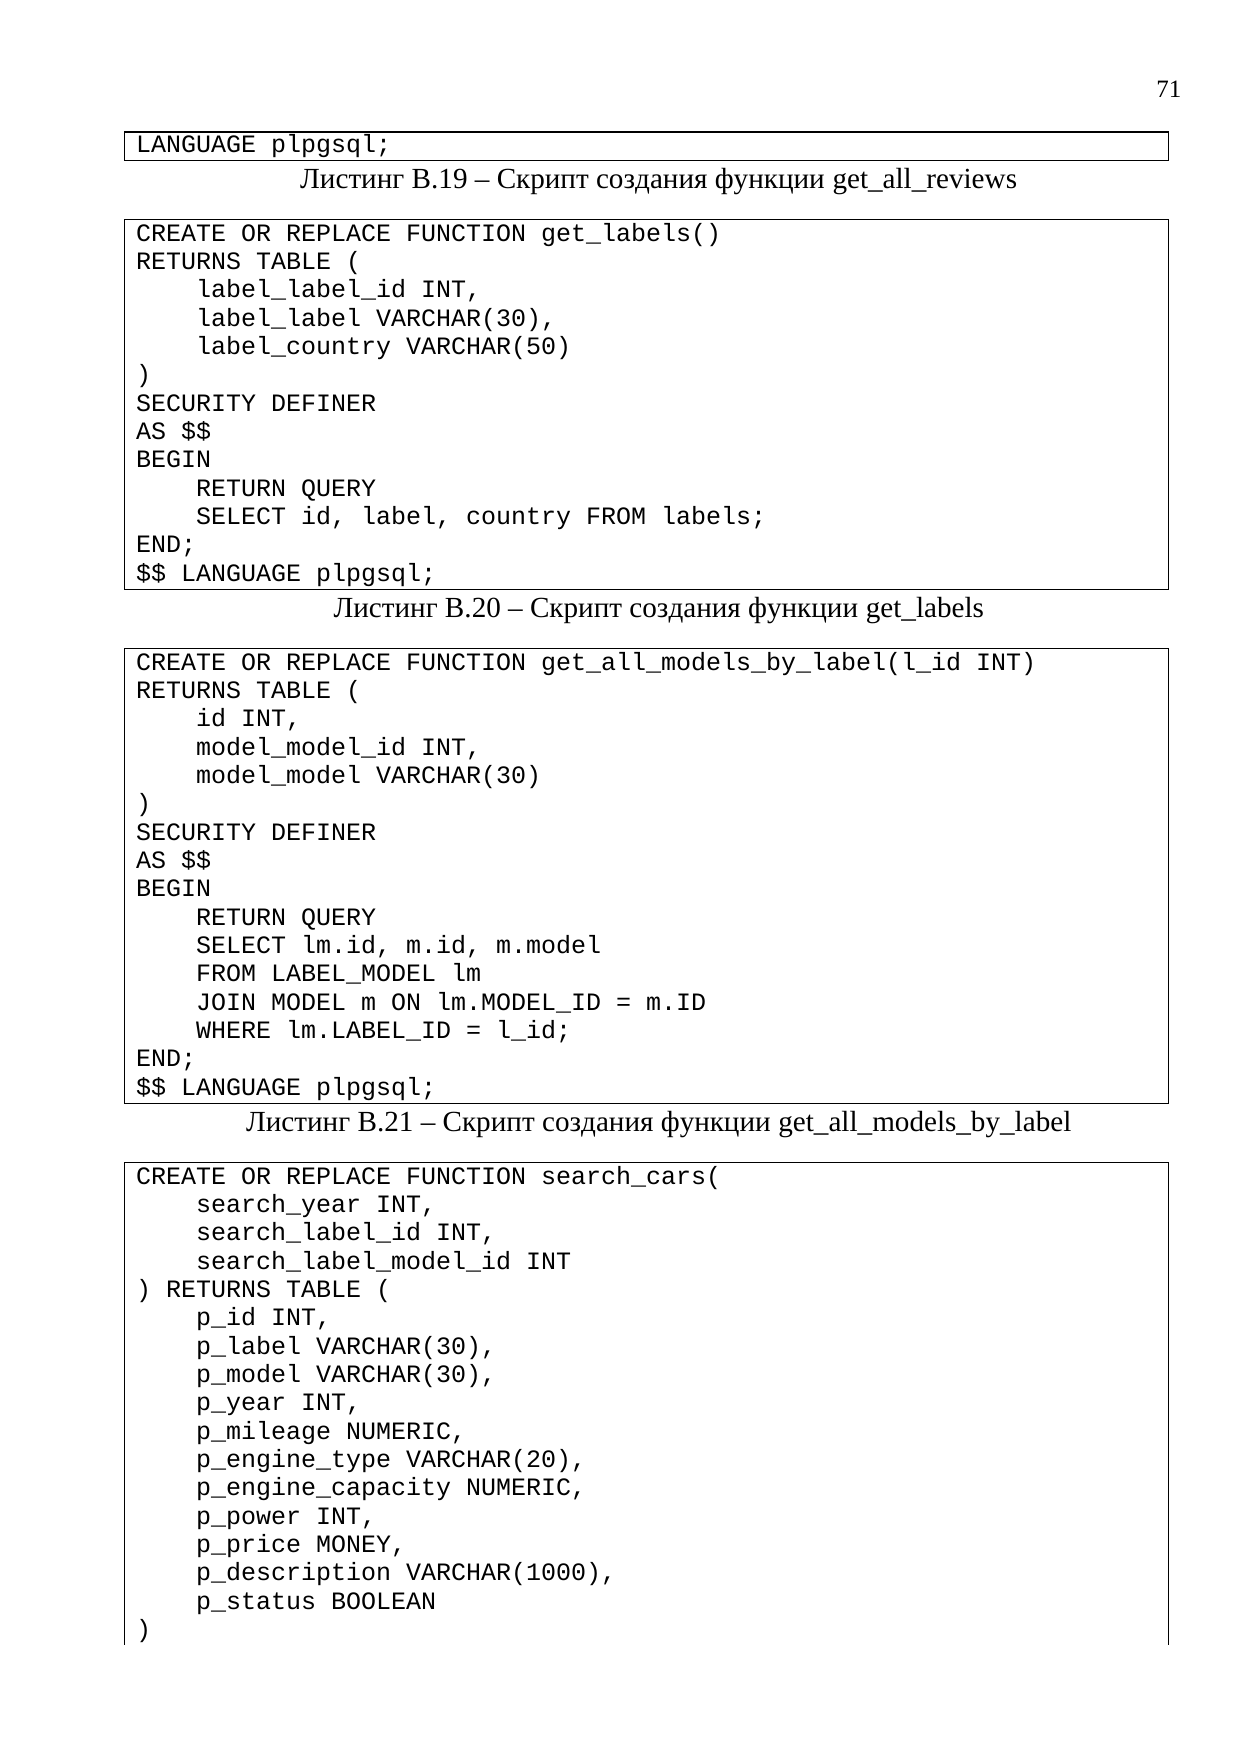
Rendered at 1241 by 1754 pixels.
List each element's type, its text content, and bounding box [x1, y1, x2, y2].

table_header CREATE OR REPLACE FUNCTION search_cars( [125, 1163, 1168, 1192]
table_cell p_status BOOLEAN [125, 1588, 1168, 1617]
table_cell JOIN MODEL m ON lm.MODEL_ID = m.ID [125, 989, 1168, 1018]
table_cell search_label_id INT, [125, 1220, 1168, 1248]
table_cell $$ LANGUAGE plpgsql; [125, 1074, 1168, 1103]
table_cell label_label VARCHAR(30), [125, 305, 1168, 334]
table_cell label_label_id INT, [125, 277, 1168, 305]
table_cell SELECT id, label, country FROM labels; [125, 504, 1168, 532]
table_header CREATE OR REPLACE FUNCTION get_labels() [125, 220, 1168, 249]
table_cell p_power INT, [125, 1503, 1168, 1532]
table_cell BEGIN [125, 447, 1168, 475]
table_cell p_model VARCHAR(30), [125, 1362, 1168, 1390]
table_cell id INT, [125, 706, 1168, 734]
table_cell ) [125, 791, 1168, 819]
table_cell RETURNS TABLE ( [125, 678, 1168, 706]
table_cell AS $$ [125, 848, 1168, 876]
table_cell search_year INT, [125, 1192, 1168, 1220]
table_cell label_country VARCHAR(50) [125, 334, 1168, 362]
table_cell ) RETURNS TABLE ( [125, 1277, 1168, 1305]
table_cell p_mileage NUMERIC, [125, 1418, 1168, 1447]
table_cell model_model VARCHAR(30) [125, 763, 1168, 791]
table_cell p_price MONEY, [125, 1532, 1168, 1560]
table_cell $$ LANGUAGE plpgsql; [125, 560, 1168, 589]
table_cell p_id INT, [125, 1305, 1168, 1333]
table_cell SECURITY DEFINER [125, 390, 1168, 419]
table_cell p_engine_capacity NUMERIC, [125, 1475, 1168, 1503]
table_cell p_engine_type VARCHAR(20), [125, 1447, 1168, 1475]
table_cell search_label_model_id INT [125, 1248, 1168, 1277]
text Листинг В.19 – Скрипт создания функции get_all_reviews [136, 161, 1181, 194]
table_header CREATE OR REPLACE FUNCTION get_all_models_by_label(l_id INT) [125, 649, 1168, 678]
table_cell SECURITY DEFINER [125, 819, 1168, 848]
table_cell RETURNS TABLE ( [125, 249, 1168, 277]
table_cell SELECT lm.id, m.id, m.model [125, 933, 1168, 961]
table_cell WHERE lm.LABEL_ID = l_id; [125, 1018, 1168, 1046]
text Листинг В.20 – Скрипт создания функции get_labels [136, 590, 1181, 623]
table_cell p_description VARCHAR(1000), [125, 1560, 1168, 1588]
table_cell RETURN QUERY [125, 475, 1168, 504]
table_cell ) [125, 362, 1168, 390]
table_cell p_year INT, [125, 1390, 1168, 1418]
table_cell END; [125, 1046, 1168, 1074]
table_cell p_label VARCHAR(30), [125, 1333, 1168, 1362]
table_cell END; [125, 532, 1168, 560]
table_cell FROM LABEL_MODEL lm [125, 961, 1168, 989]
table_cell LANGUAGE plpgsql; [125, 133, 1168, 160]
table_cell RETURN QUERY [125, 904, 1168, 933]
table_cell BEGIN [125, 876, 1168, 904]
table_cell ) [125, 1617, 1168, 1645]
text Листинг В.21 – Скрипт создания функции get_all_models_by_label [136, 1104, 1181, 1137]
table_cell model_model_id INT, [125, 734, 1168, 763]
table_cell AS $$ [125, 419, 1168, 447]
